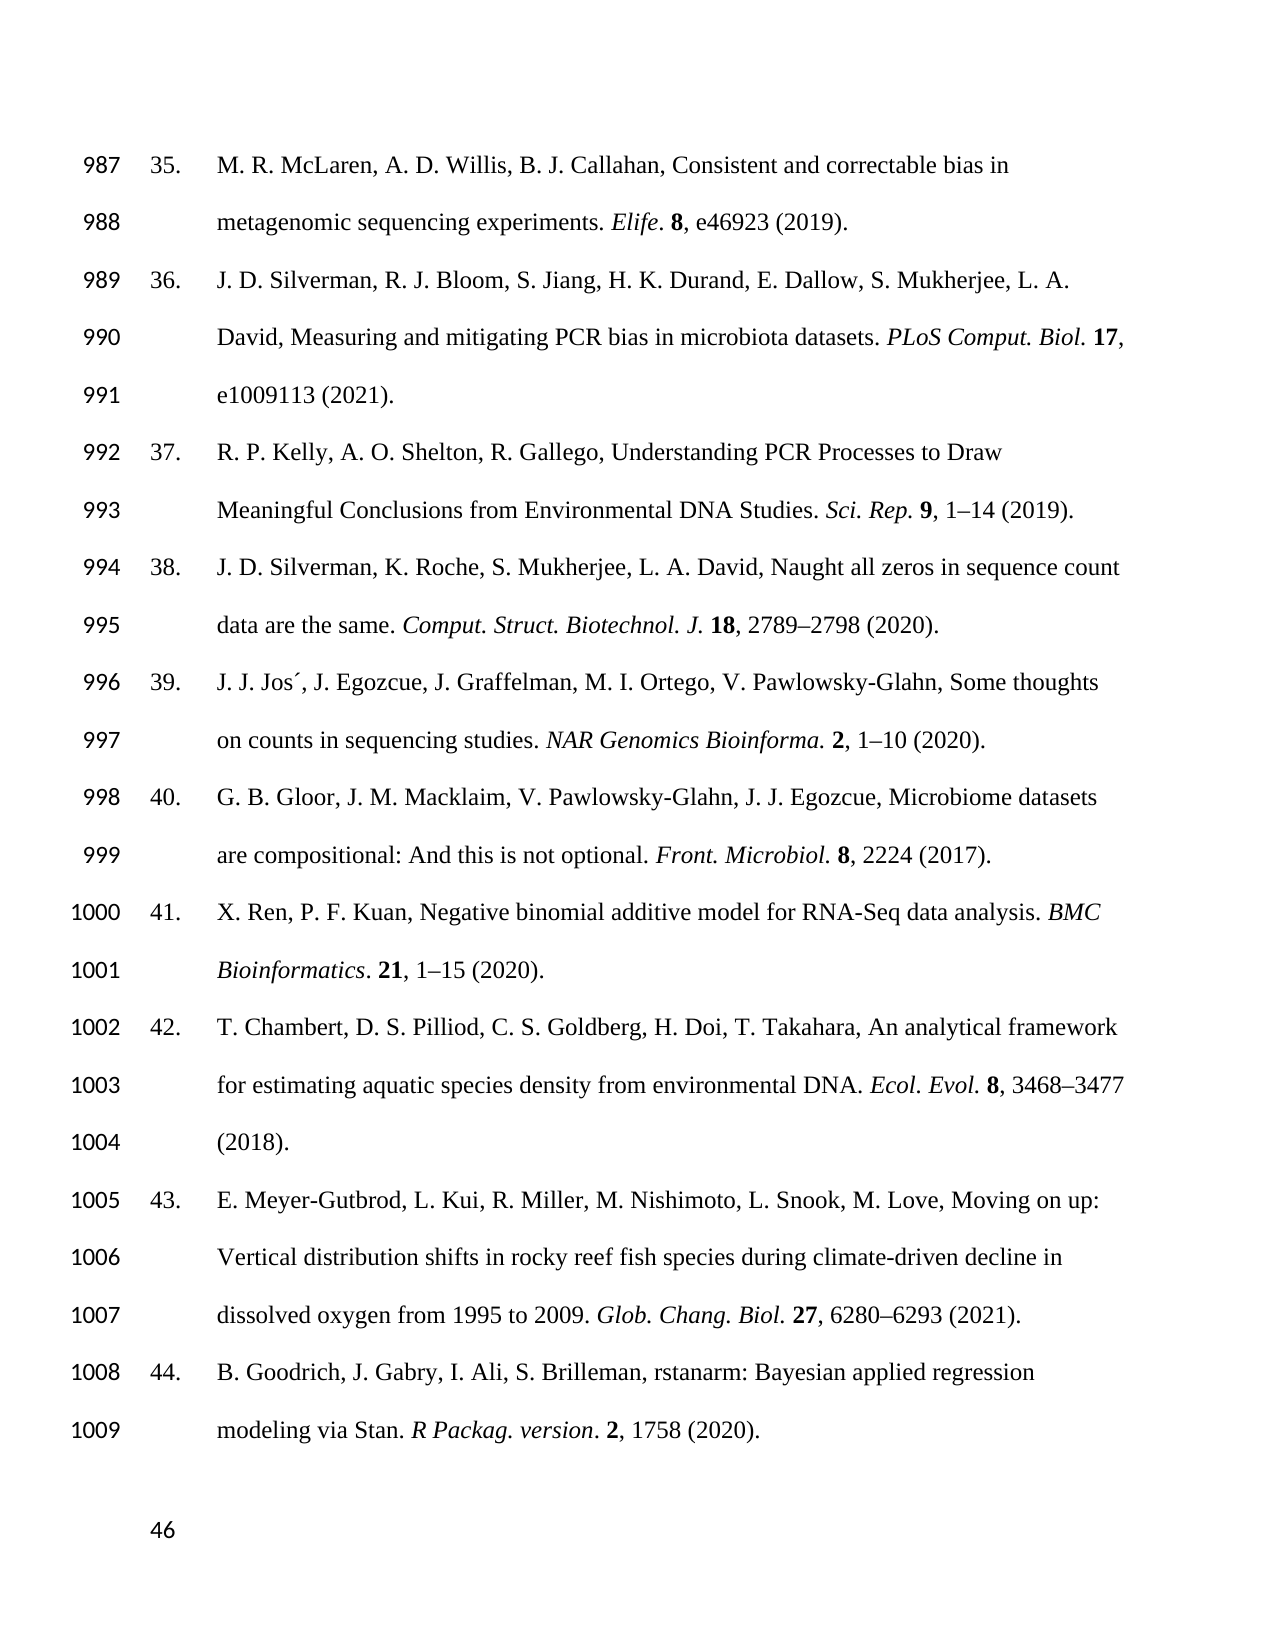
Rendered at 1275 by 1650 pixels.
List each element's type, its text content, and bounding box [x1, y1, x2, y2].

text 39. J. J. Jos´, J. Egozcue, J. Graffelman, M. I. Ortego, V. Pawlowsky-Glahn, Some thoughts on counts in sequencing studies. NAR Genomics Bioinforma. 2, 1–10 (2020). [150, 667, 1125, 754]
text 42. T. Chambert, D. S. Pilliod, C. S. Goldberg, H. Doi, T. Takahara, An analytical framework for estimating aquatic species density from environmental DNA. Ecol. Evol. 8, 3468–3477 (2018). [150, 1012, 1125, 1156]
text 40. G. B. Gloor, J. M. Macklaim, V. Pawlowsky-Glahn, J. J. Egozcue, Microbiome datasets are compositional: And this is not optional. Front. Microbiol. 8, 2224 (2017). [150, 782, 1125, 869]
text 37. R. P. Kelly, A. O. Shelton, R. Gallego, Understanding PCR Processes to Draw Meaningful Conclusions from Environmental DNA Studies. Sci. Rep. 9, 1–14 (2019). [150, 437, 1125, 524]
text 36. J. D. Silverman, R. J. Bloom, S. Jiang, H. K. Durand, E. Dallow, S. Mukherjee, L. A. David, Measuring and mitigating PCR bias in microbiota datasets. PLoS Comput. Biol. 17, e1009113 (2021). [150, 265, 1125, 409]
text 43. E. Meyer-Gutbrod, L. Kui, R. Miller, M. Nishimoto, L. Snook, M. Love, Moving on up: Vertical distribution shifts in rocky reef fish species during climate-driven decline in dissolved oxygen from 1995 to 2009. Glob. Chang. Biol. 27, 6280–6293 (2021). [150, 1185, 1125, 1329]
text 41. X. Ren, P. F. Kuan, Negative binomial additive model for RNA-Seq data analysis. BMC Bioinformatics. 21, 1–15 (2020). [150, 897, 1125, 984]
text 35. M. R. McLaren, A. D. Willis, B. J. Callahan, Consistent and correctable bias in metagenomic sequencing experiments. Elife. 8, e46923 (2019). [150, 150, 1125, 236]
text 44. B. Goodrich, J. Gabry, I. Ali, S. Brilleman, rstanarm: Bayesian applied regression modeling via Stan. R Packag. version. 2, 1758 (2020). [150, 1357, 1125, 1444]
text 38. J. D. Silverman, K. Roche, S. Mukherjee, L. A. David, Naught all zeros in sequence count data are the same. Comput. Struct. Biotechnol. J. 18, 2789–2798 (2020). [150, 552, 1125, 639]
